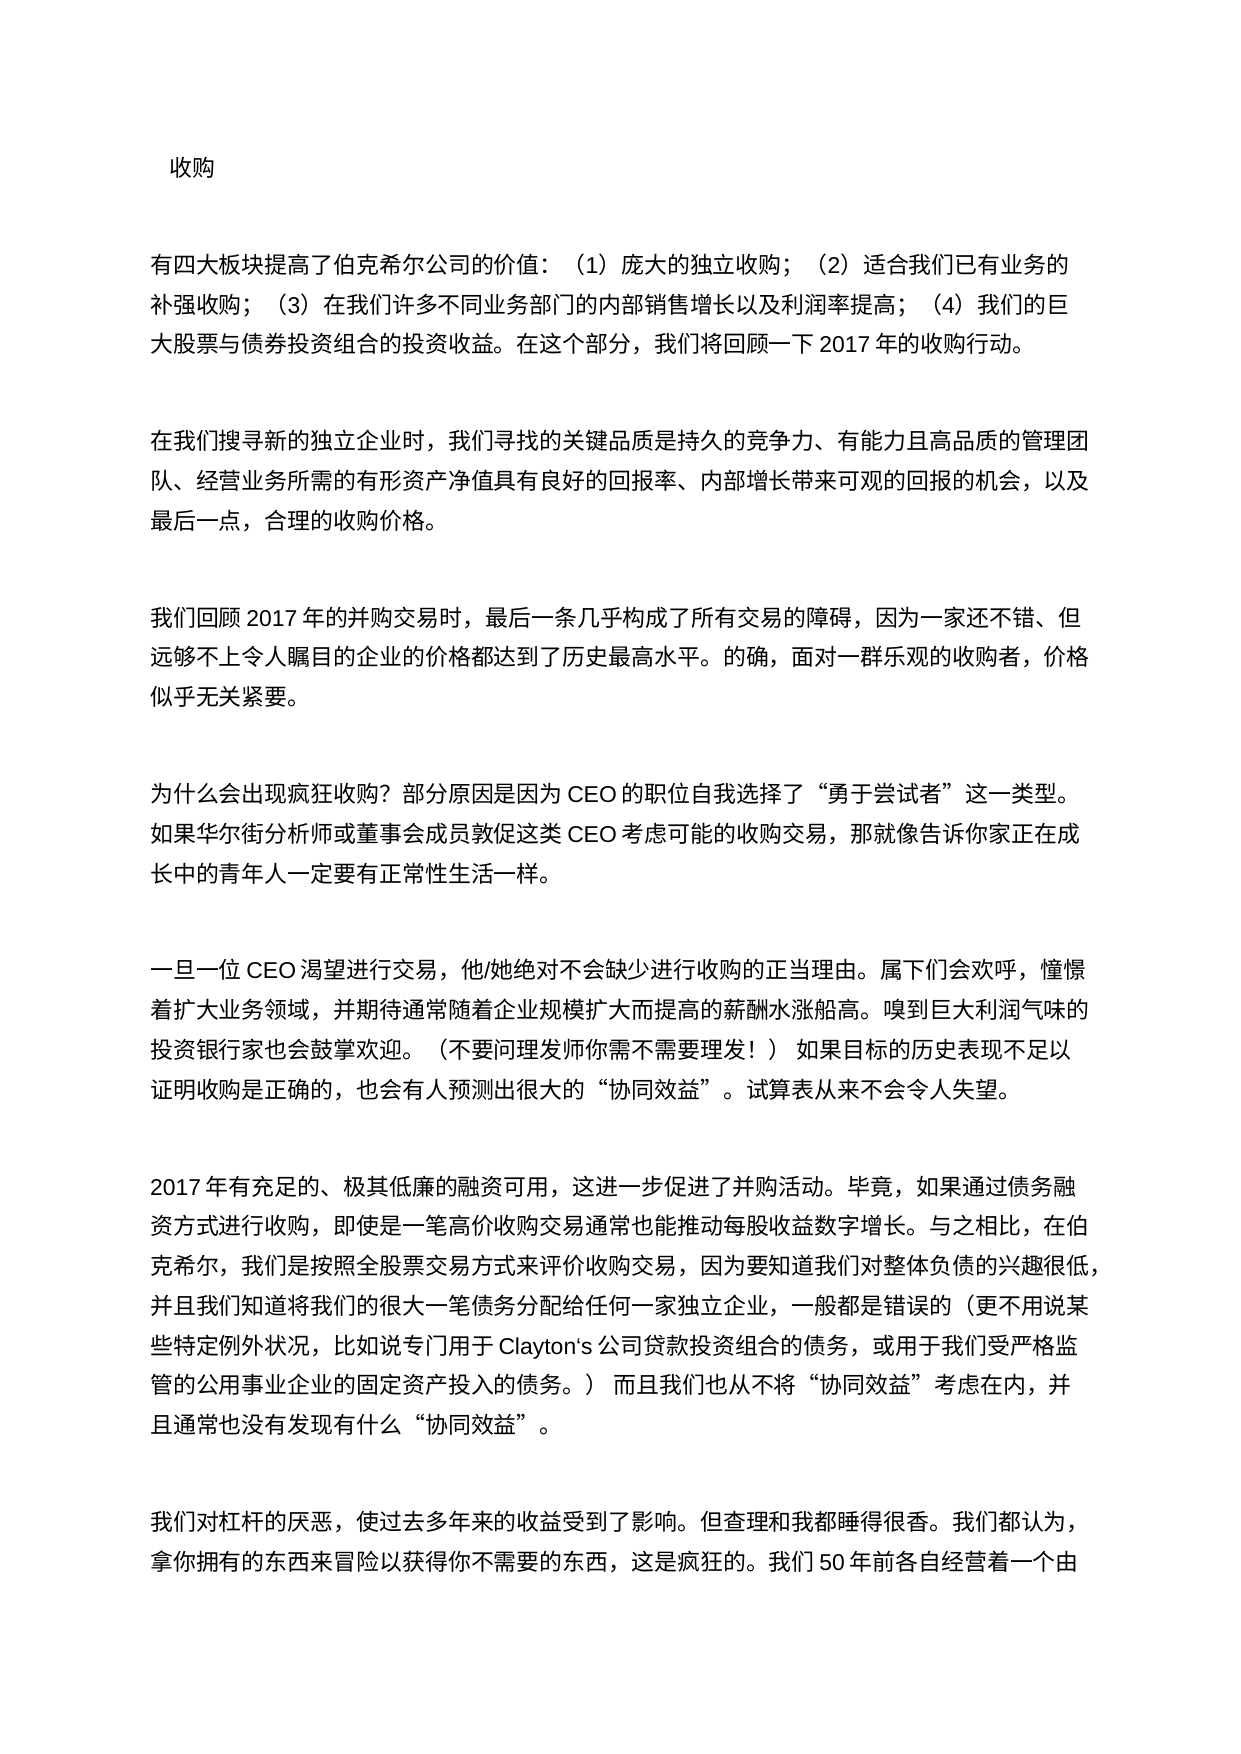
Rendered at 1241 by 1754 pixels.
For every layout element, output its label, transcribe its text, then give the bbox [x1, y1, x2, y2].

text 收购 [150, 150, 1090, 183]
text 2017年有充足的、极其低廉的融资可用，这进一步促进了并购活动。毕竟，如果通过债务融资方式进行收购，即使是一笔高价收购交易通常也能推动每股收益数字增长。与之相比，在伯克希尔，我们是按照全股票交易方式来评价收购交易，因为要知道我们对整体负债的兴趣很低，并且我们知道将我们的很大一笔债务分配给任何一家独立企业，一般都是错误的（更不用说某些特定例外状况，比如说专门用于Clayton‘s公司贷款投资组合的债务，或用于我们受严格监管的公用事业企业的固定资产投入的债务。） 而且我们也从不将“协同效益”考虑在内，并且通常也没有发现有什么“协同效益”。 [150, 1168, 1090, 1440]
text 为什么会出现疯狂收购？部分原因是因为CEO的职位自我选择了“勇于尝试者”这一类型。如果华尔街分析师或董事会成员敦促这类CEO考虑可能的收购交易，那就像告诉你家正在成长中的青年人一定要有正常性生活一样。 [150, 776, 1090, 889]
text 有四大板块提高了伯克希尔公司的价值：（1）庞大的独立收购；（2）适合我们已有业务的补强收购；（3）在我们许多不同业务部门的内部销售增长以及利润率提高；（4）我们的巨大股票与债券投资组合的投资收益。在这个部分，我们将回顾一下2017年的收购行动。 [150, 247, 1090, 359]
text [150, 1504, 1090, 1577]
text 我们回顾2017年的并购交易时，最后一条几乎构成了所有交易的障碍，因为一家还不错、但远够不上令人瞩目的企业的价格都达到了历史最高水平。的确，面对一群乐观的收购者，价格似乎无关紧要。 [150, 599, 1090, 712]
text 一旦一位CEO渴望进行交易，他/她绝对不会缺少进行收购的正当理由。属下们会欢呼，憧憬着扩大业务领域，并期待通常随着企业规模扩大而提高的薪酬水涨船高。嗅到巨大利润气味的投资银行家也会鼓掌欢迎。（不要问理发师你需不需要理发！） 如果目标的历史表现不足以证明收购是正确的，也会有人预测出很大的“协同效益”。试算表从来不会令人失望。 [150, 952, 1090, 1105]
text 在我们搜寻新的独立企业时，我们寻找的关键品质是持久的竞争力、有能力且高品质的管理团队、经营业务所需的有形资产净值具有良好的回报率、内部增长带来可观的回报的机会，以及最后一点，合理的收购价格。 [150, 423, 1090, 536]
